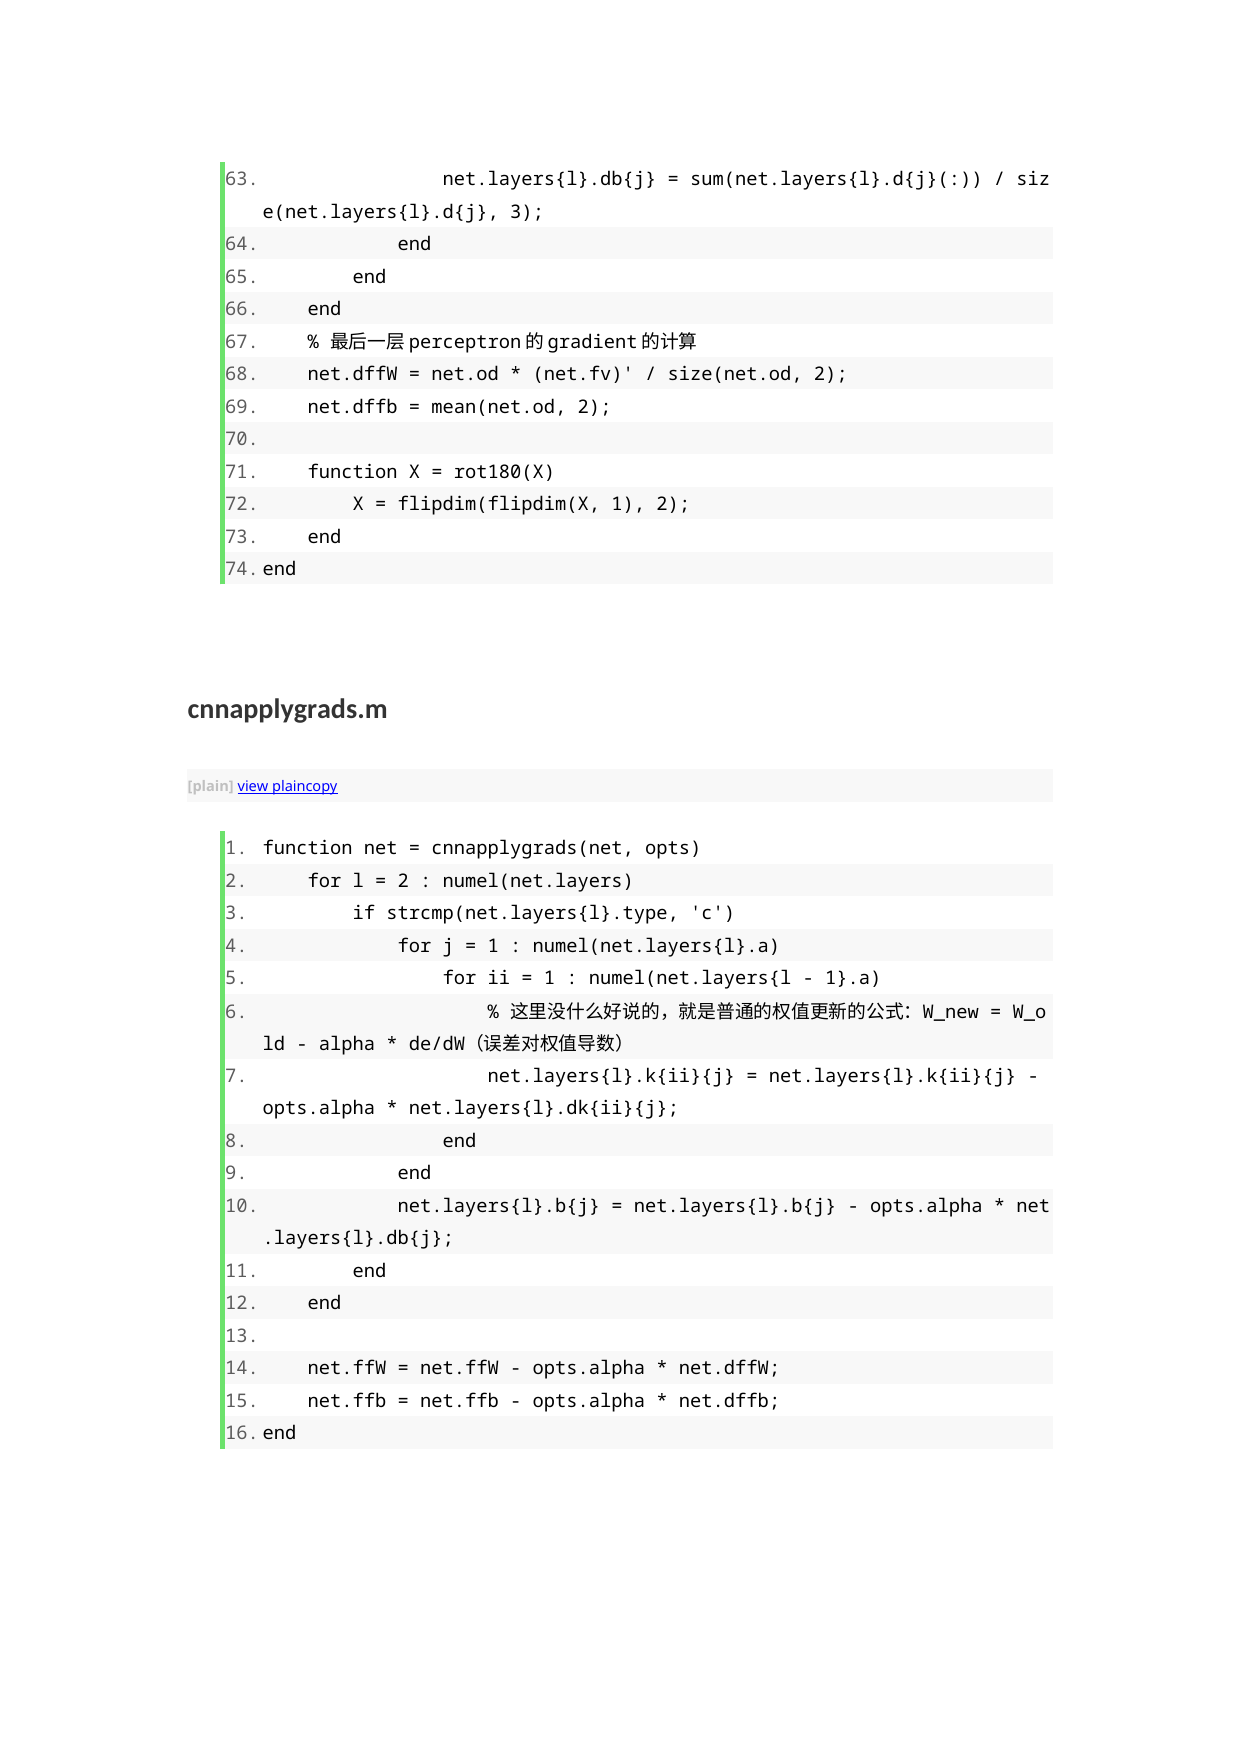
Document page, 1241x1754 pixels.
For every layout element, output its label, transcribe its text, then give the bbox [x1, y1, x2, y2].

list end [225, 1416, 1053, 1449]
list end [225, 552, 1053, 584]
list if strcmp(net.layers{l}.type, 'c') [225, 896, 1053, 929]
list end [225, 292, 1053, 324]
list end [225, 1124, 1053, 1156]
text [plain] view plaincopy [187, 769, 1053, 802]
list end [225, 1254, 1053, 1286]
list net.ffb = net.ffb - opts.alpha * net.dffb; [225, 1384, 1053, 1416]
list net.ffW = net.ffW - opts.alpha * net.dffW; [225, 1351, 1053, 1384]
list for l = 2 : numel(net.layers) [225, 864, 1053, 896]
list net.layers{l}.b{j} = net.layers{l}.b{j} - opts.alpha * net.layers{l}.db{j}; [225, 1189, 1053, 1254]
list net.dffb = mean(net.od, 2); [225, 389, 1053, 422]
list end [225, 227, 1053, 259]
text cnnapplygrads.m [187, 675, 1053, 740]
list for ii = 1 : numel(net.layers{l - 1}.a) [225, 961, 1053, 994]
list end [225, 1156, 1053, 1189]
list net.dffW = net.od * (net.fv)' / size(net.od, 2); [225, 357, 1053, 389]
list function X = rot180(X) [225, 454, 1053, 487]
list end [225, 519, 1053, 552]
list % 这里没什么好说的，就是普通的权值更新的公式：W_new = W_old - alpha * de/dW（误差对权值导数） [225, 994, 1053, 1059]
list X = flipdim(flipdim(X, 1), 2); [225, 487, 1053, 519]
list for j = 1 : numel(net.layers{l}.a) [225, 929, 1053, 961]
list end [225, 1286, 1053, 1319]
list net.layers{l}.k{ii}{j} = net.layers{l}.k{ii}{j} - opts.alpha * net.layers{l}.dk{ii}{j}; [225, 1059, 1053, 1124]
list end [225, 259, 1053, 292]
list net.layers{l}.db{j} = sum(net.layers{l}.d{j}(:)) / size(net.layers{l}.d{j}, 3); [225, 162, 1053, 227]
list function net = cnnapplygrads(net, opts) [225, 831, 1053, 864]
list % 最后一层perceptron的gradient的计算 [225, 324, 1053, 357]
